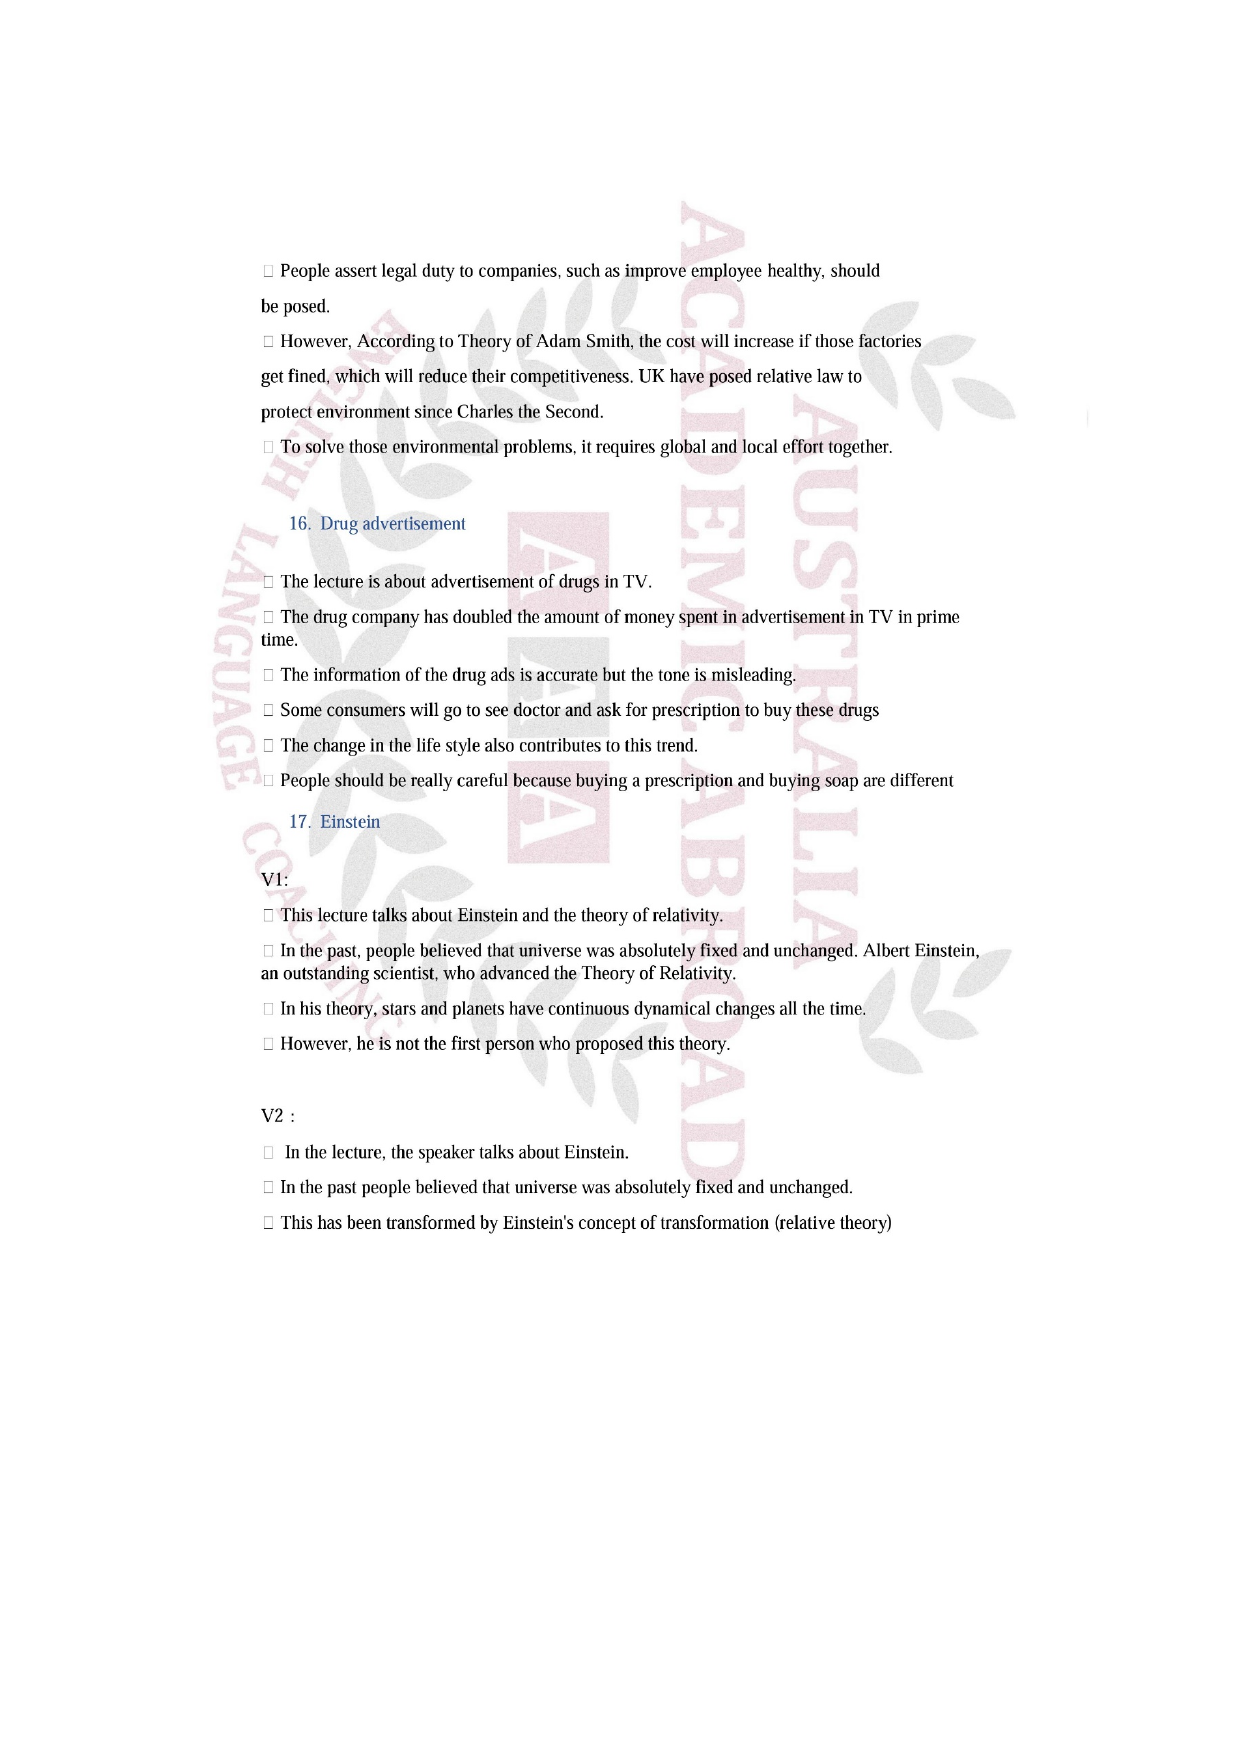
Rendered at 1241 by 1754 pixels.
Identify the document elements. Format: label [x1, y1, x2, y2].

picture [150, 150, 1091, 1367]
